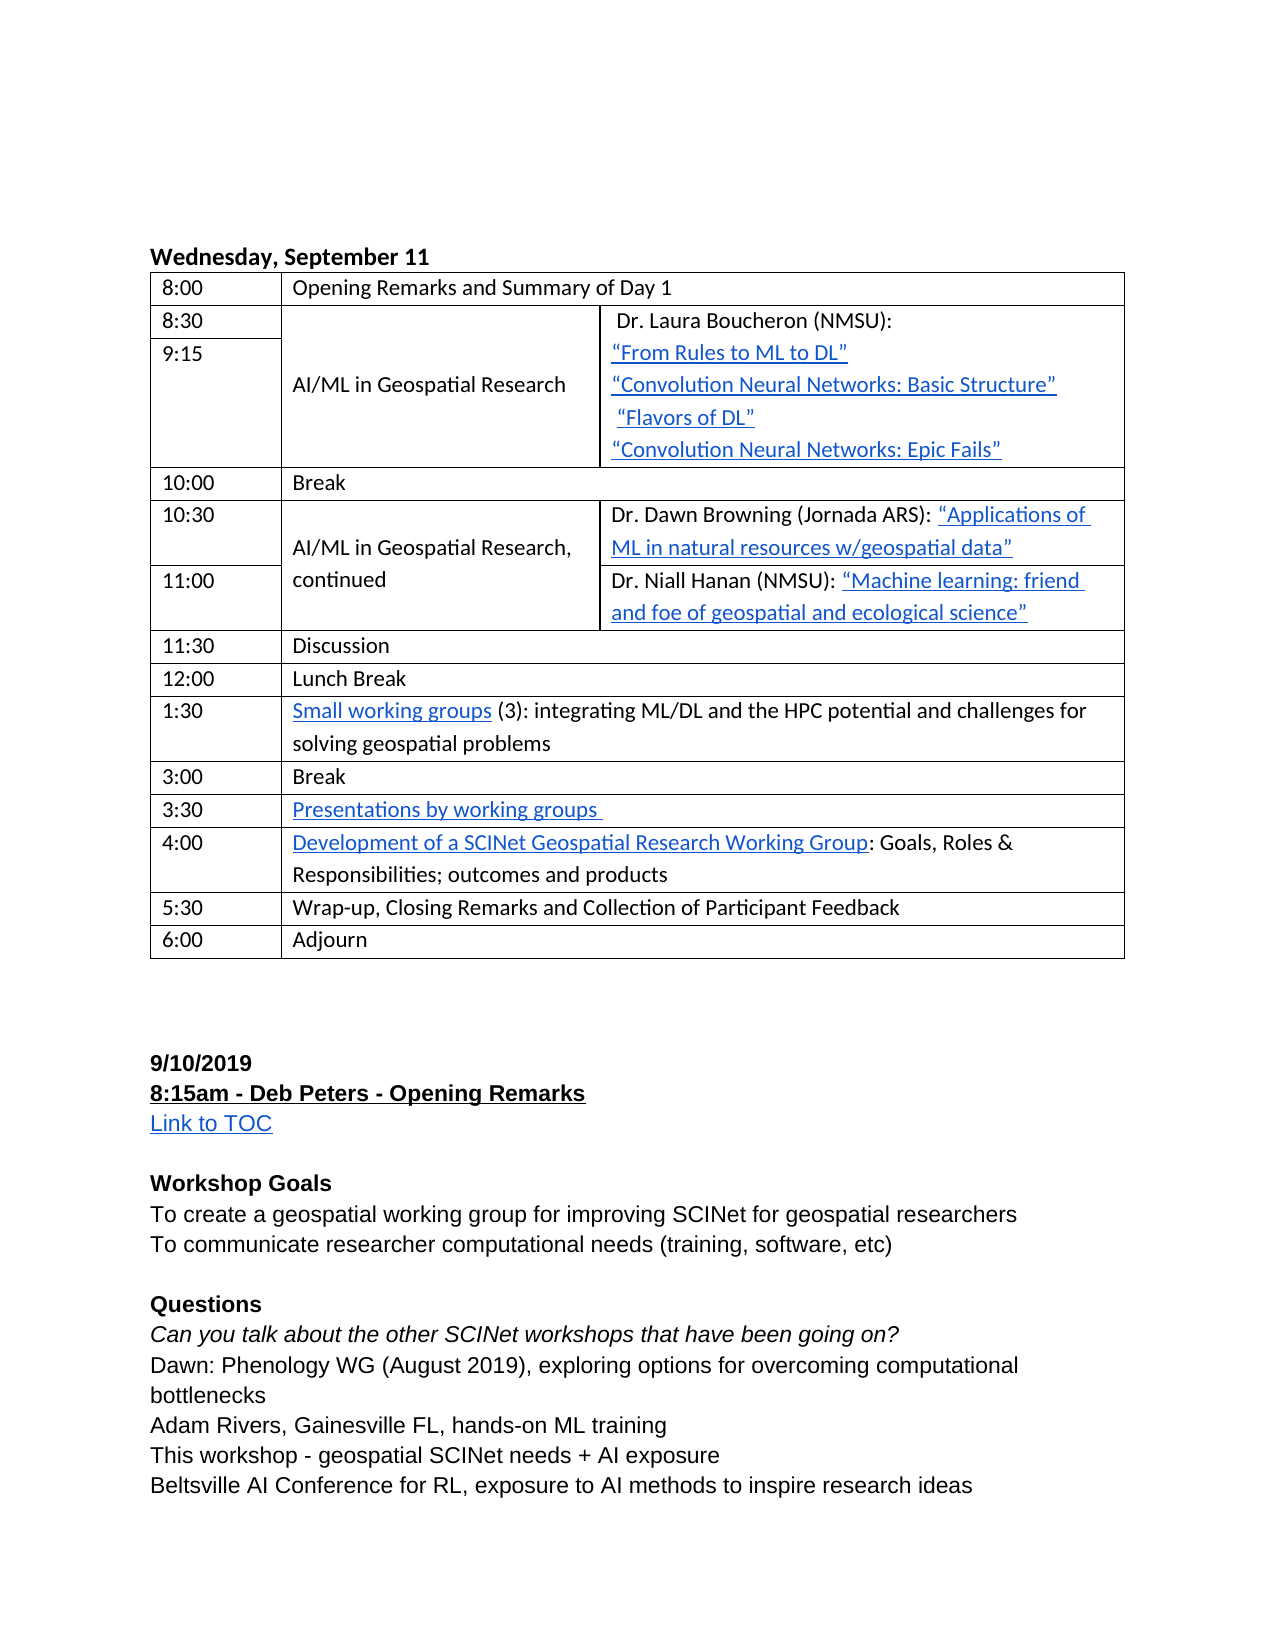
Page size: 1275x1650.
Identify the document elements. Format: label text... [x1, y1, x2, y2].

table_cell 12:00 [151, 664, 281, 696]
table_cell 4:00 [151, 828, 281, 892]
table_cell 3:30 [151, 795, 281, 827]
table_cell 11:00 [151, 566, 281, 630]
table_cell Dr. Dawn Browning (Jornada ARS): “Applications of ML in natural resources w/geospatial data” [601, 501, 1124, 565]
table_cell 10:30 [151, 501, 281, 565]
table_cell Break [282, 468, 1124, 499]
table_cell 8:30 [151, 306, 281, 338]
text 8:15am - Deb Peters - Opening Remarks [150, 1080, 1125, 1106]
text Workshop Goals [150, 1170, 1125, 1197]
table_cell Break [282, 762, 1124, 794]
text Beltsville AI Conference for RL, exposure to AI methods to inspire research ideas [150, 1472, 1125, 1499]
text Can you talk about the other SCINet workshops that have been going on? [150, 1321, 1125, 1348]
table_cell 11:30 [151, 631, 281, 663]
table_cell 3:00 [151, 762, 281, 794]
text Questions [150, 1291, 1125, 1317]
text This workshop - geospatial SCINet needs + AI exposure [150, 1442, 1125, 1468]
table_cell Presentations by working groups [282, 795, 1124, 827]
table_cell Dr. Laura Boucheron (NMSU): “From Rules to ML to DL” “Convolution Neural Networks: Basic Structure” “Flavors of DL” “Convolution Neural Networks: Epic Fails” [601, 306, 1124, 467]
table_cell 6:00 [151, 926, 281, 957]
table_cell AI/ML in Geospatial Research [282, 306, 599, 467]
table_cell Dr. Niall Hanan (NMSU): “Machine learning: friend and foe of geospatial and ecological science” [601, 566, 1124, 630]
table_cell Small working groups (3): integrating ML/DL and the HPC potential and challenges for solving geospatial problems [282, 697, 1124, 761]
table_cell AI/ML in Geospatial Research, continued [282, 501, 599, 630]
text Wednesday, September 11 [150, 242, 1125, 272]
table_cell Lunch Break [282, 664, 1124, 696]
table_header Opening Remarks and Summary of Day 1 [282, 273, 1124, 305]
text To create a geospatial working group for improving SCINet for geospatial researchers [150, 1201, 1125, 1227]
table_cell 5:30 [151, 893, 281, 924]
table_cell Development of a SCINet Geospatial Research Working Group: Goals, Roles & Responsibilities; outcomes and products [282, 828, 1124, 892]
table_cell Adjourn [282, 926, 1124, 957]
text Dawn: Phenology WG (August 2019), exploring options for overcoming computational bottlenecks [150, 1352, 1125, 1408]
table_cell 1:30 [151, 697, 281, 761]
table_cell 10:00 [151, 468, 281, 499]
text Adam Rivers, Gainesville FL, hands-on ML training [150, 1412, 1125, 1438]
text To communicate researcher computational needs (training, software, etc) [150, 1231, 1125, 1257]
table_cell 9:15 [151, 339, 281, 467]
table_cell Discussion [282, 631, 1124, 663]
text Link to TOC [150, 1110, 1125, 1136]
table_cell Wrap-up, Closing Remarks and Collection of Participant Feedback [282, 893, 1124, 924]
text 9/10/2019 [150, 1049, 1125, 1076]
table_header 8:00 [151, 273, 281, 305]
